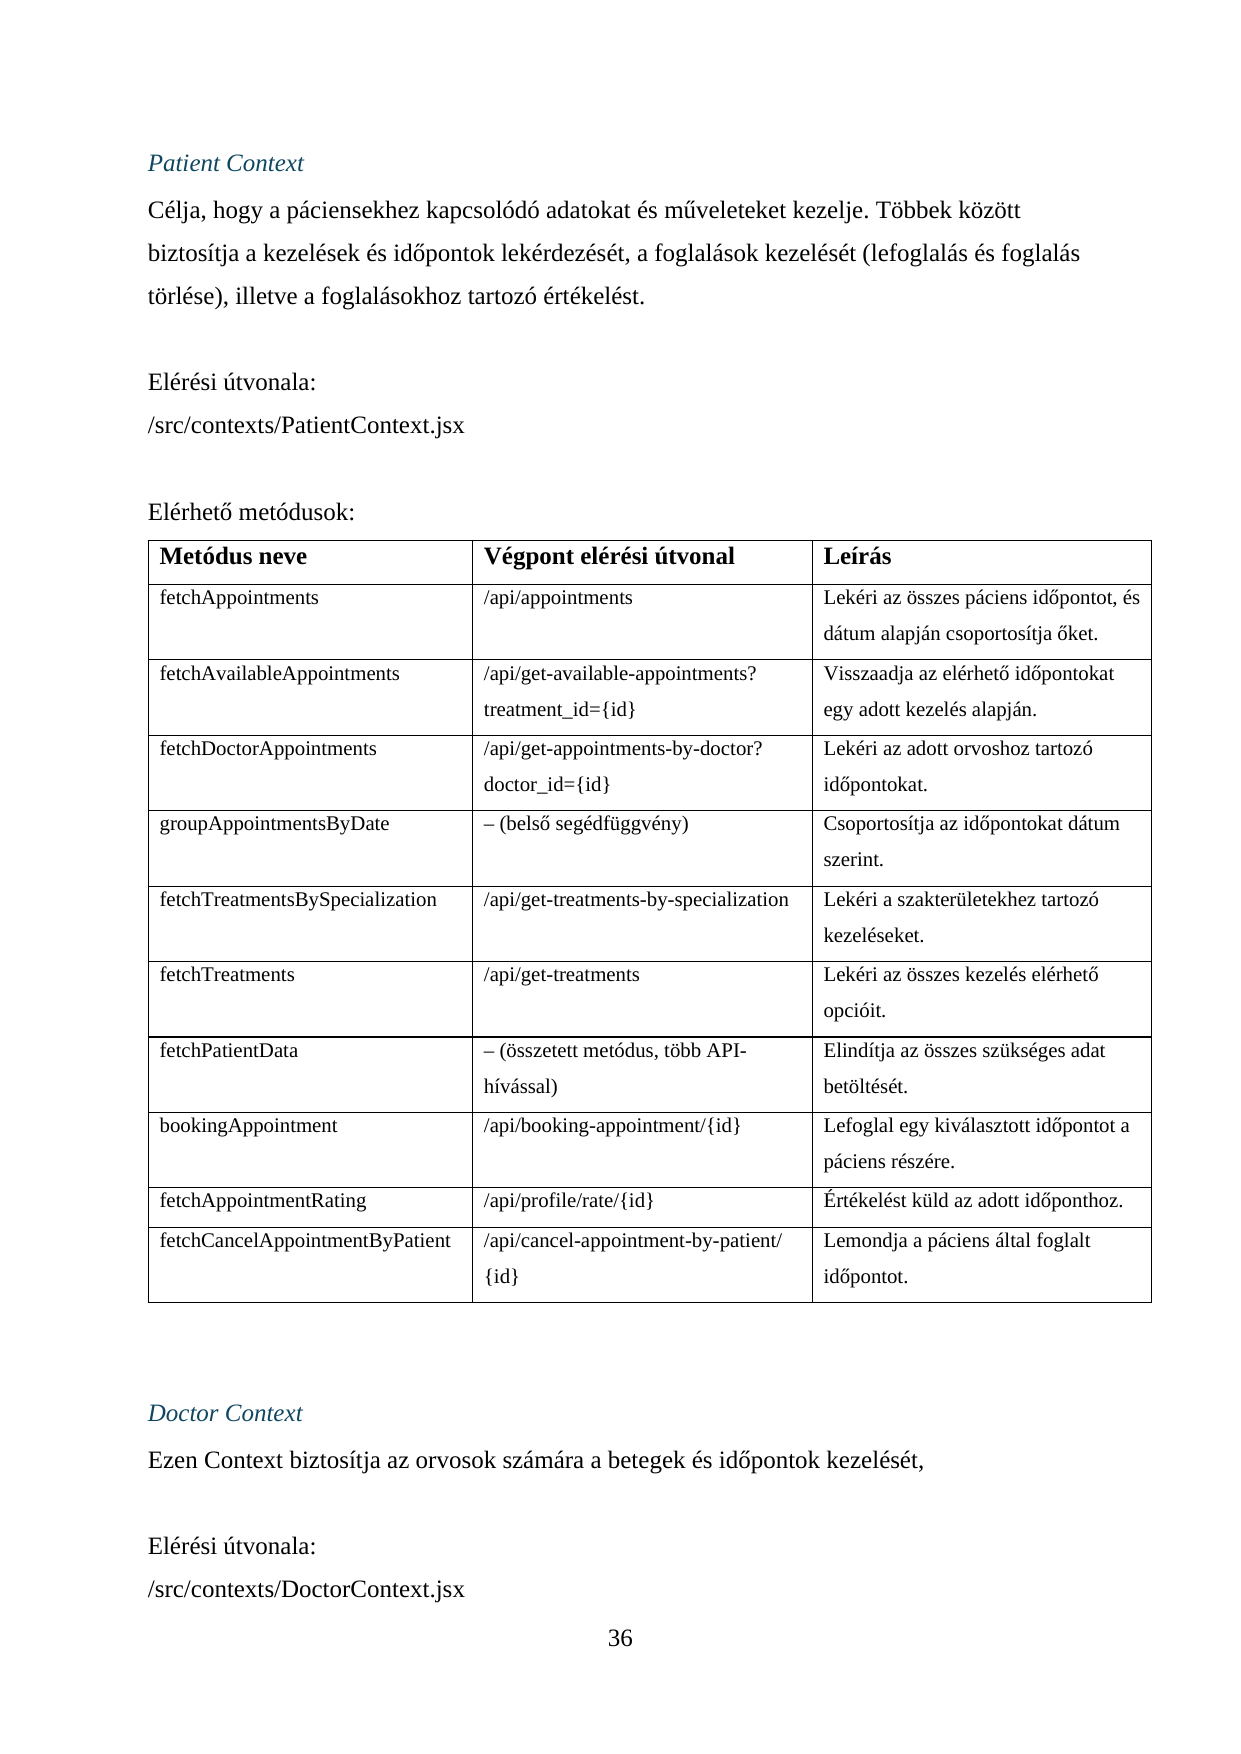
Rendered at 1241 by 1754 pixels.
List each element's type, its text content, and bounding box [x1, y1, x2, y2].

table_cell Lekéri az összes kezelés elérhető opcióit. [813, 962, 1151, 1036]
table_cell /api/get-treatments-by-specialization [473, 887, 812, 961]
table_cell /api/get-appointments-by-doctor?doctor_id={id} [473, 736, 812, 810]
table_cell – (összetett metódus, több API-hívással) [473, 1038, 812, 1112]
table_cell fetchAppointmentRating [149, 1188, 472, 1227]
table_cell Lekéri az összes páciens időpontot, és dátum alapján csoportosítja őket. [813, 585, 1151, 659]
table_cell Lekéri a szakterületekhez tartozó kezeléseket. [813, 887, 1151, 961]
table_cell fetchTreatments [149, 962, 472, 1036]
table_cell /api/booking-appointment/{id} [473, 1113, 812, 1187]
table_cell Lemondja a páciens által foglalt időpontot. [813, 1228, 1151, 1302]
table_cell Elindítja az összes szükséges adat betöltését. [813, 1038, 1151, 1112]
subtitle Doctor Context [148, 1398, 1093, 1426]
table_cell /api/get-treatments [473, 962, 812, 1036]
text Ezen Context biztosítja az orvosok számára a betegek és időpontok kezelését, [148, 1445, 1093, 1474]
table_cell fetchTreatmentsBySpecialization [149, 887, 472, 961]
text Elérhető metódusok: [148, 497, 1093, 526]
table_cell – (belső segédfüggvény) [473, 811, 812, 886]
table_cell bookingAppointment [149, 1113, 472, 1187]
table_cell /api/get-available-appointments?treatment_id={id} [473, 660, 812, 735]
table_cell Lekéri az adott orvoshoz tartozó időpontokat. [813, 736, 1151, 810]
table_cell /api/cancel-appointment-by-patient/{id} [473, 1228, 812, 1302]
table_cell fetchCancelAppointmentByPatient [149, 1228, 472, 1302]
text Elérési útvonala: /src/contexts/DoctorContext.jsx [148, 1531, 1093, 1603]
table_cell Csoportosítja az időpontokat dátum szerint. [813, 811, 1151, 886]
table_cell /api/appointments [473, 585, 812, 659]
subtitle Patient Context [148, 148, 1093, 176]
table_cell Visszaadja az elérhető időpontokat egy adott kezelés alapján. [813, 660, 1151, 735]
table_header Leírás [813, 541, 1151, 584]
table_cell Értékelést küld az adott időponthoz. [813, 1188, 1151, 1227]
table_cell Lefoglal egy kiválasztott időpontot a páciens részére. [813, 1113, 1151, 1187]
table_header Metódus neve [149, 541, 472, 584]
text Elérési útvonala: /src/contexts/PatientContext.jsx [148, 367, 1093, 439]
table_cell /api/profile/rate/{id} [473, 1188, 812, 1227]
table_cell fetchAvailableAppointments [149, 660, 472, 735]
table_header Végpont elérési útvonal [473, 541, 812, 584]
table_cell fetchDoctorAppointments [149, 736, 472, 810]
table_cell fetchPatientData [149, 1038, 472, 1112]
table_cell groupAppointmentsByDate [149, 811, 472, 886]
table_cell fetchAppointments [149, 585, 472, 659]
text Célja, hogy a páciensekhez kapcsolódó adatokat és műveleteket kezelje. Többek között biztosítja a kezelések és időpontok lekérdezését, a foglalások kezelését (lefoglalás és foglalás törlése), illetve a foglalásokhoz tartozó értékelést. [148, 195, 1093, 310]
